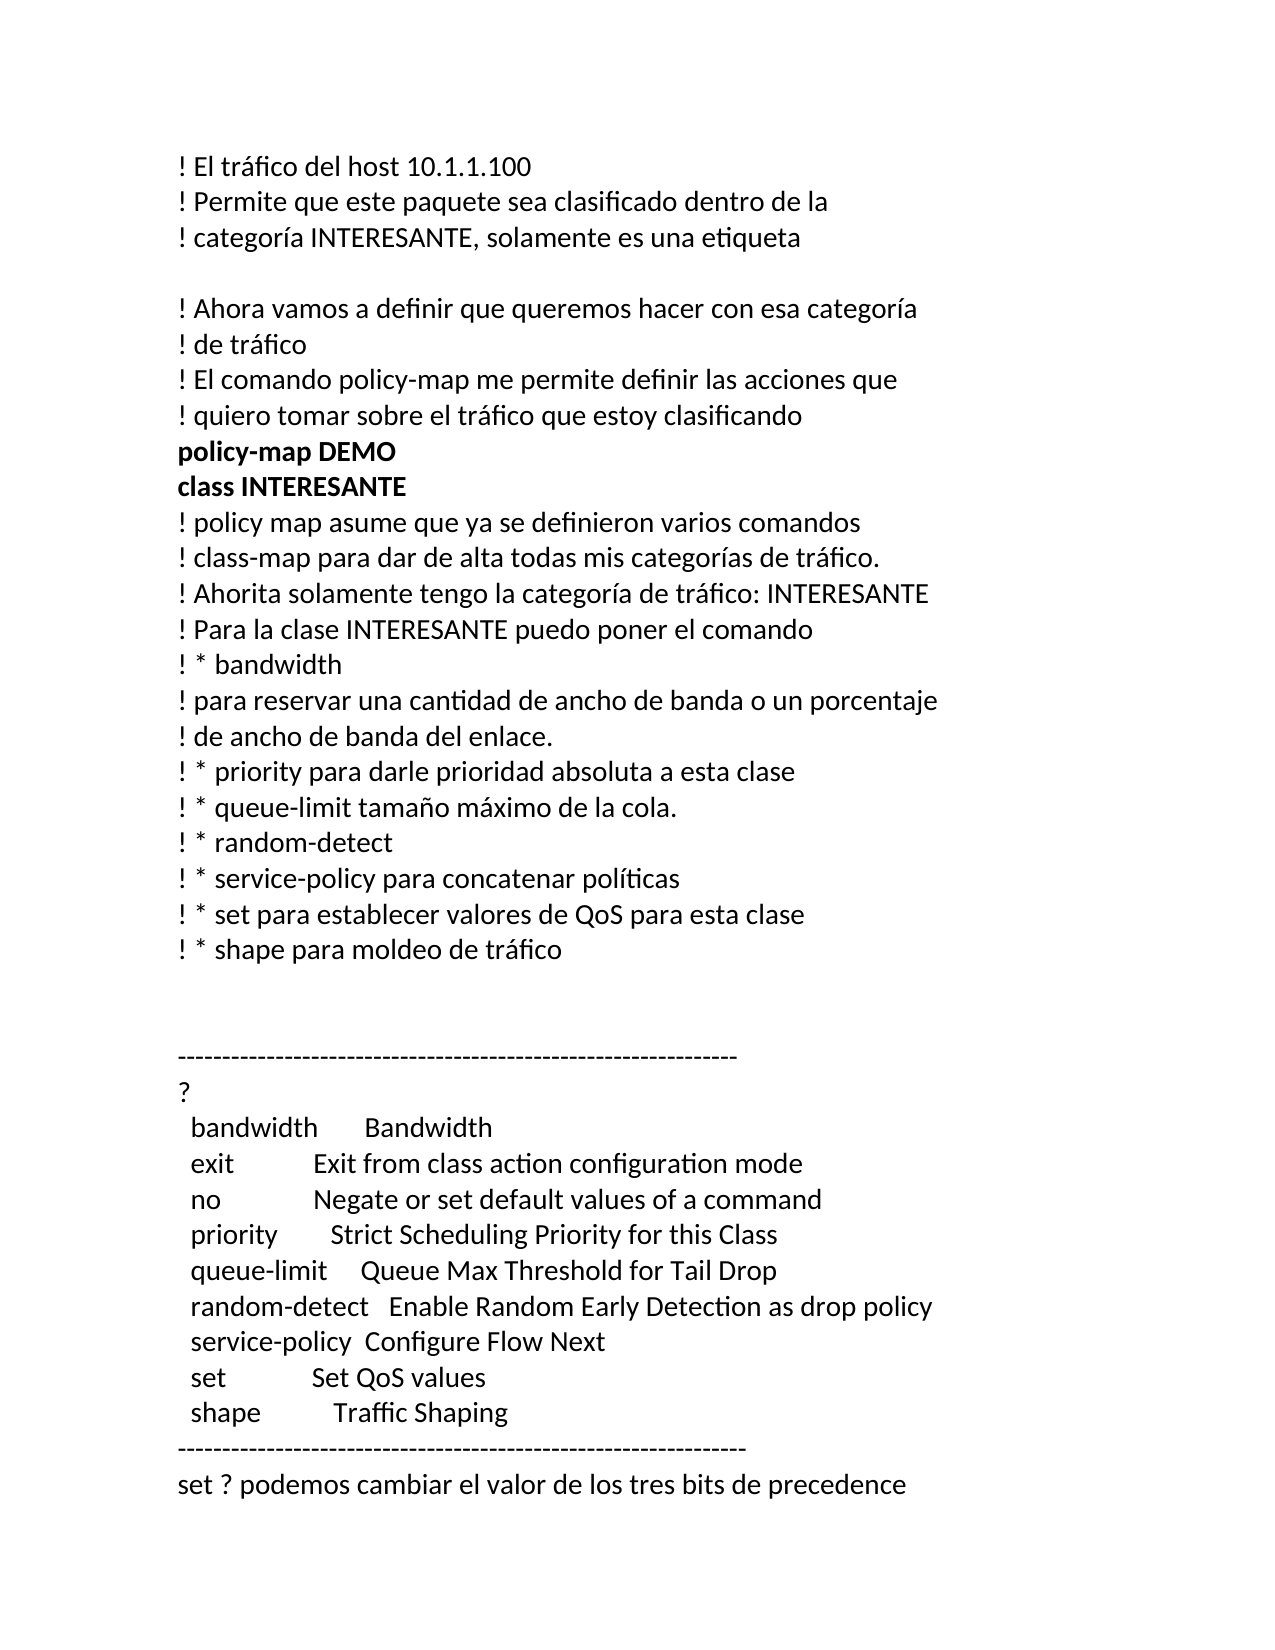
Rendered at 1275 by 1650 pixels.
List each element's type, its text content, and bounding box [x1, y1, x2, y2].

text ! * priority para darle prioridad absoluta a esta clase [177, 753, 1098, 789]
text ! Ahora vamos a definir que queremos hacer con esa categoría [177, 290, 1098, 326]
text set ? podemos cambiar el valor de los tres bits de precedence [177, 1466, 1098, 1501]
text ! * shape para moldeo de tráfico [177, 931, 1098, 967]
text class INTERESANTE [177, 468, 1098, 504]
text ! * random-detect [177, 824, 1098, 860]
text policy-map DEMO [177, 433, 1098, 468]
text ! El comando policy-map me permite definir las acciones que [177, 361, 1098, 397]
text ? [177, 1074, 1098, 1109]
text ! de tráfico [177, 326, 1098, 361]
text no Negate or set default values of a command [177, 1181, 1098, 1216]
text priority Strict Scheduling Priority for this Class [177, 1216, 1098, 1252]
text service-policy Configure Flow Next [177, 1323, 1098, 1359]
text --------------------------------------------------------------- [177, 1038, 1098, 1074]
text bandwidth Bandwidth [177, 1109, 1098, 1145]
text ! * bandwidth [177, 646, 1098, 682]
text ---------------------------------------------------------------- [177, 1430, 1098, 1466]
text ! policy map asume que ya se definieron varios comandos [177, 504, 1098, 539]
text shape Traffic Shaping [177, 1394, 1098, 1430]
text ! * set para establecer valores de QoS para esta clase [177, 896, 1098, 931]
text ! Ahorita solamente tengo la categoría de tráfico: INTERESANTE [177, 575, 1098, 611]
text ! * service-policy para concatenar políticas [177, 860, 1098, 896]
text ! de ancho de banda del enlace. [177, 718, 1098, 753]
text ! El tráfico del host 10.1.1.100 [177, 148, 1098, 183]
text ! Para la clase INTERESANTE puedo poner el comando [177, 611, 1098, 646]
text ! para reservar una cantidad de ancho de banda o un porcentaje [177, 682, 1098, 718]
text ! Permite que este paquete sea clasificado dentro de la [177, 183, 1098, 219]
text ! quiero tomar sobre el tráfico que estoy clasificando [177, 397, 1098, 433]
text random-detect Enable Random Early Detection as drop policy [177, 1288, 1098, 1323]
text queue-limit Queue Max Threshold for Tail Drop [177, 1252, 1098, 1288]
text ! categoría INTERESANTE, solamente es una etiqueta [177, 219, 1098, 254]
text set Set QoS values [177, 1359, 1098, 1394]
text ! * queue-limit tamaño máximo de la cola. [177, 789, 1098, 824]
text ! class-map para dar de alta todas mis categorías de tráfico. [177, 539, 1098, 575]
text exit Exit from class action configuration mode [177, 1145, 1098, 1181]
